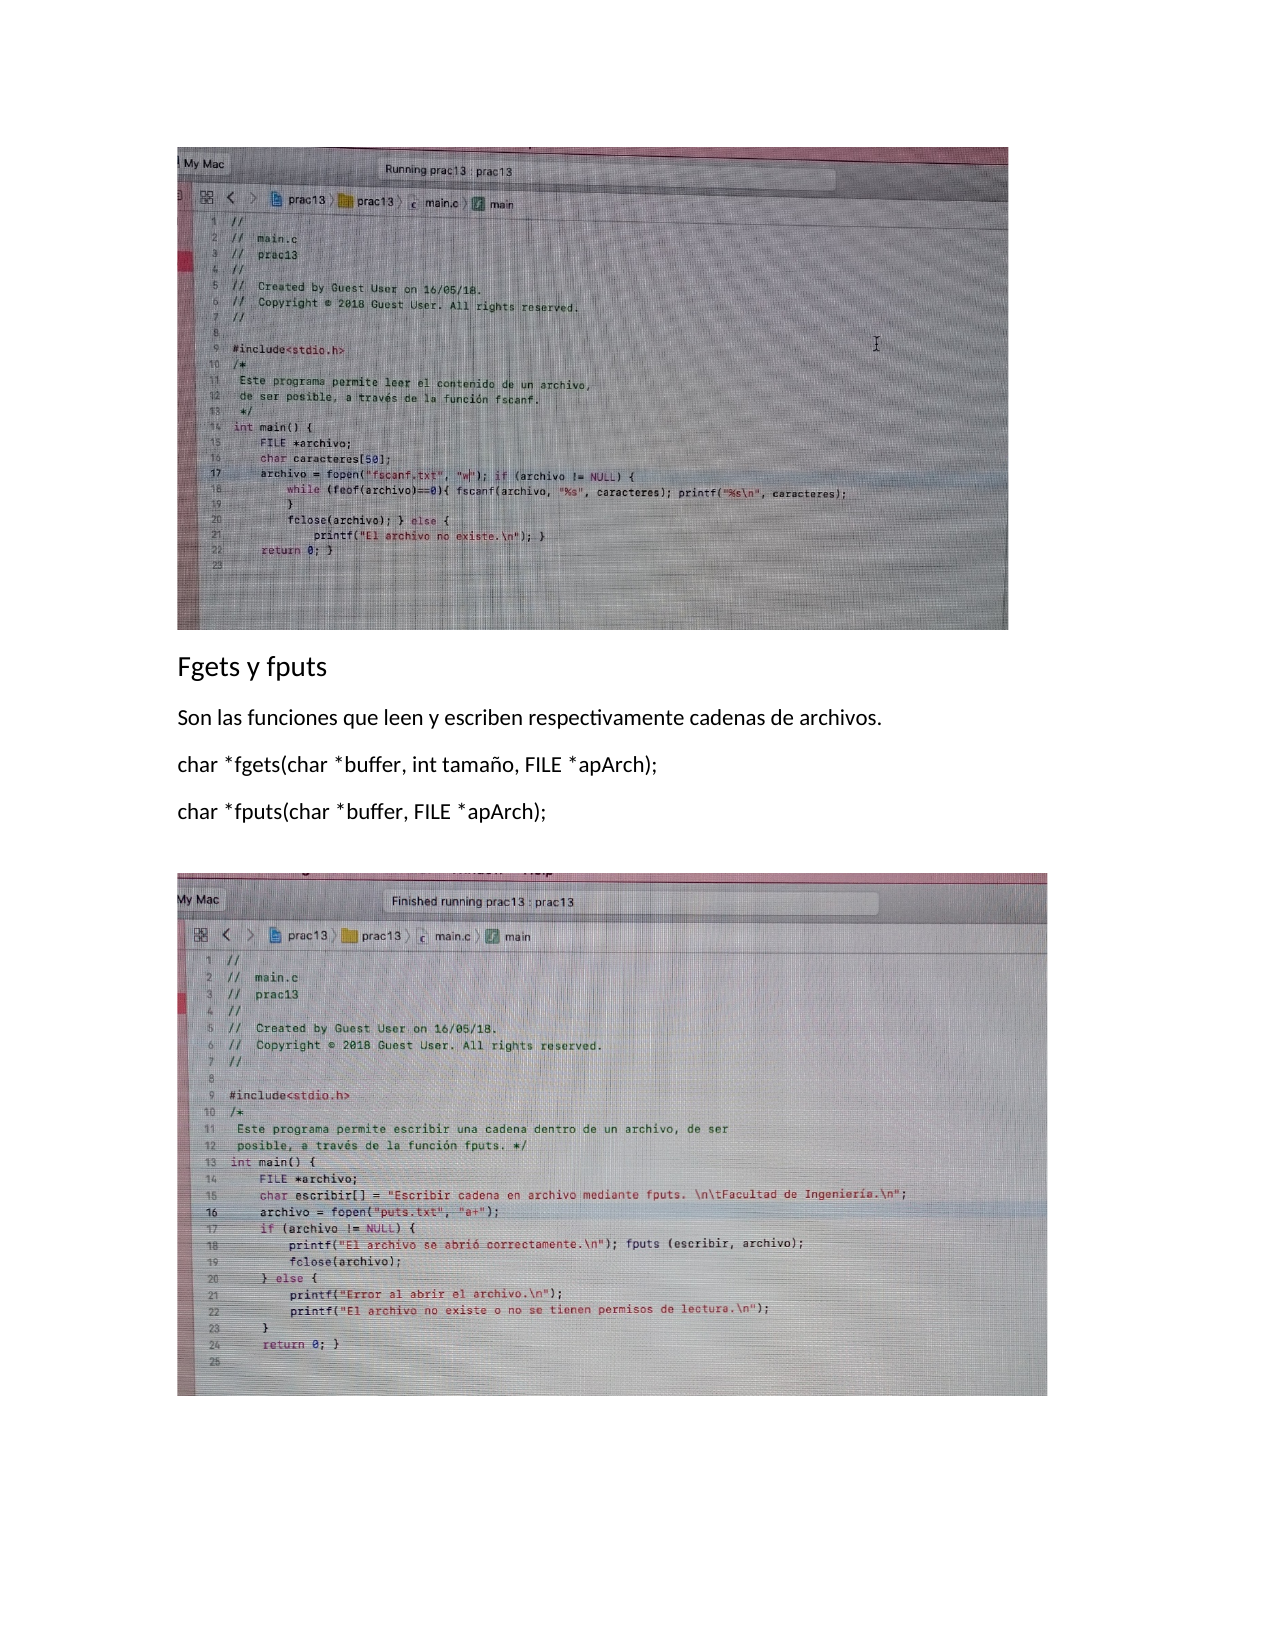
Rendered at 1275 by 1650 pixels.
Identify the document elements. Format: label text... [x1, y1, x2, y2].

text char *fgets(char *buffer, int tamaño, FILE *apArch); [177, 750, 1098, 778]
picture [177, 147, 1009, 630]
text Son las funciones que leen y escriben respectivamente cadenas de archivos. [177, 703, 1098, 731]
text char *fputs(char *buffer, FILE *apArch); [177, 797, 1098, 855]
picture [177, 873, 1048, 1396]
text Fgets y fputs [177, 648, 1098, 684]
